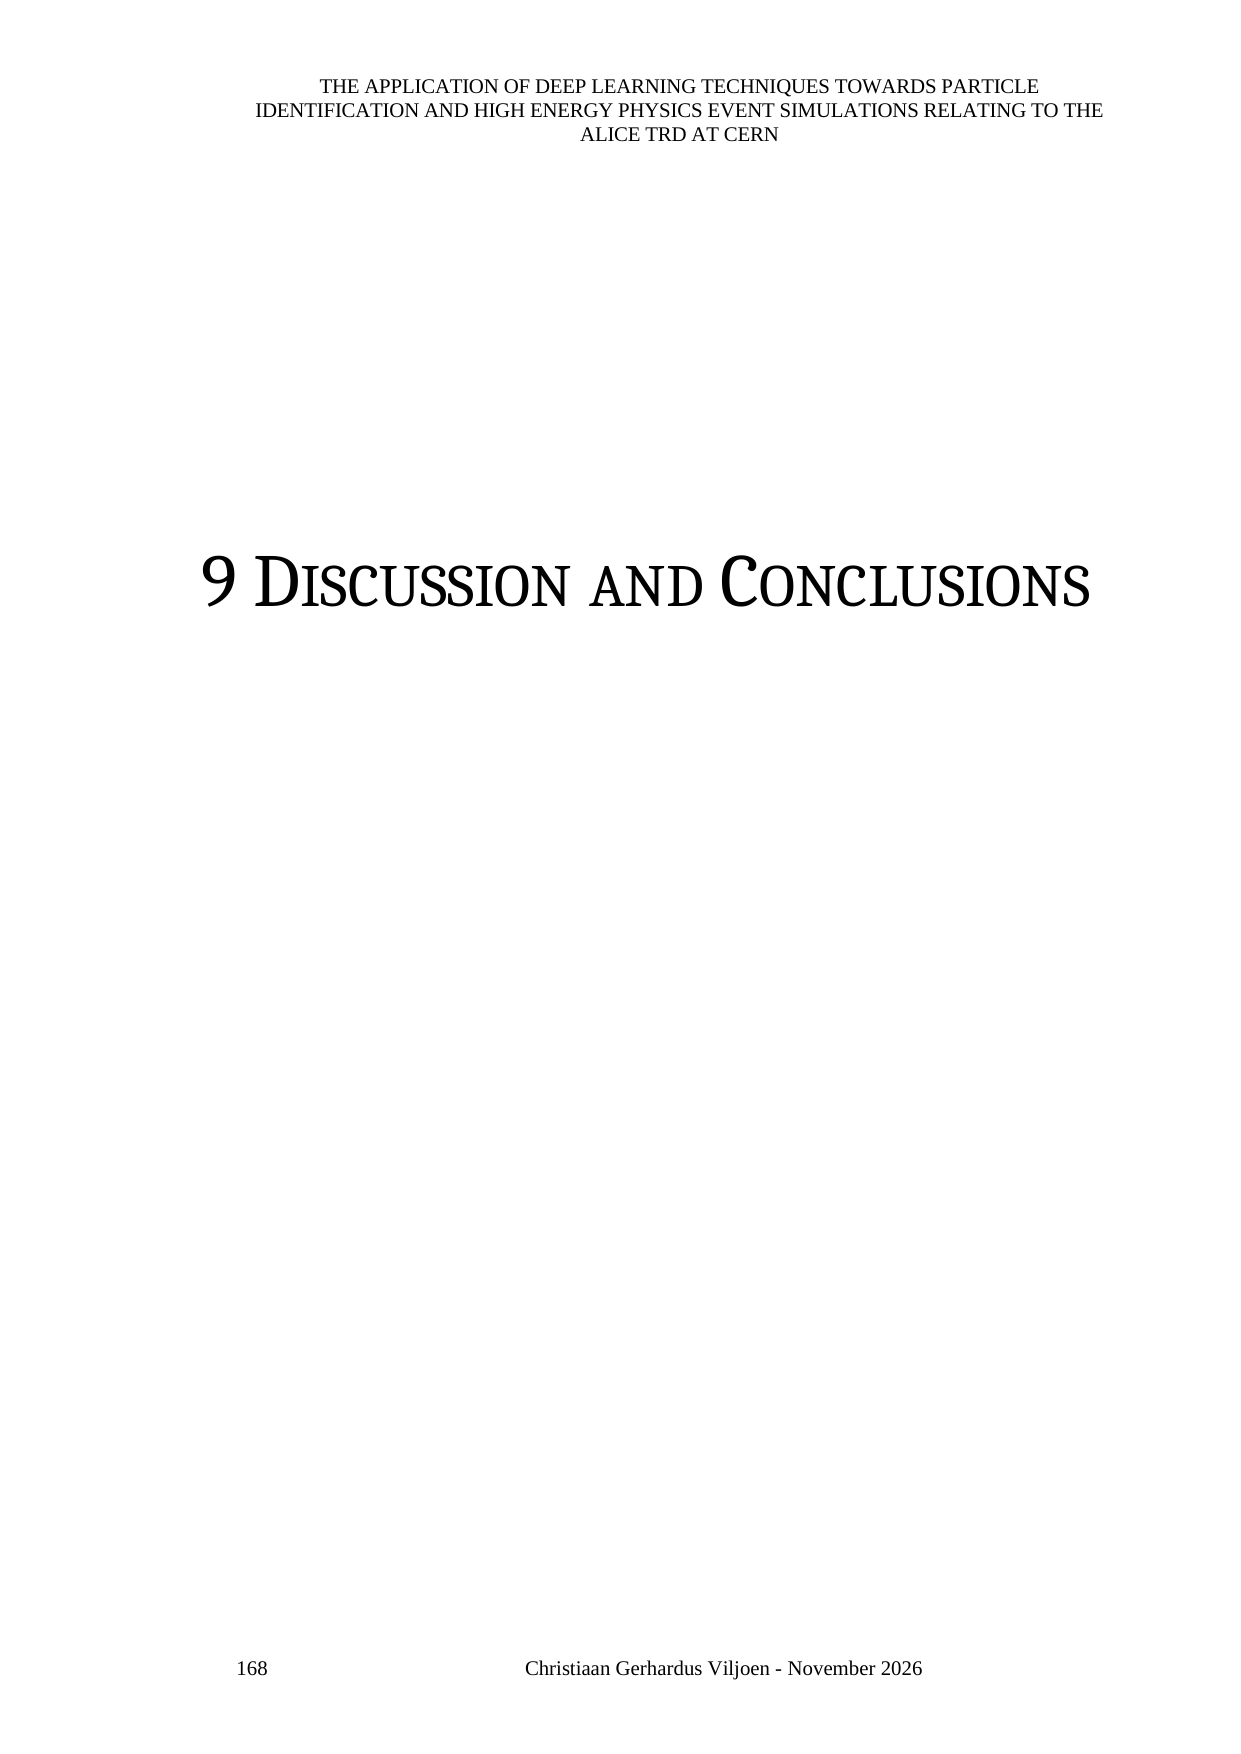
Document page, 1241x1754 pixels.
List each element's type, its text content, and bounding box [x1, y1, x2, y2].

subtitle Discussion and Conclusions [201, 539, 1122, 625]
